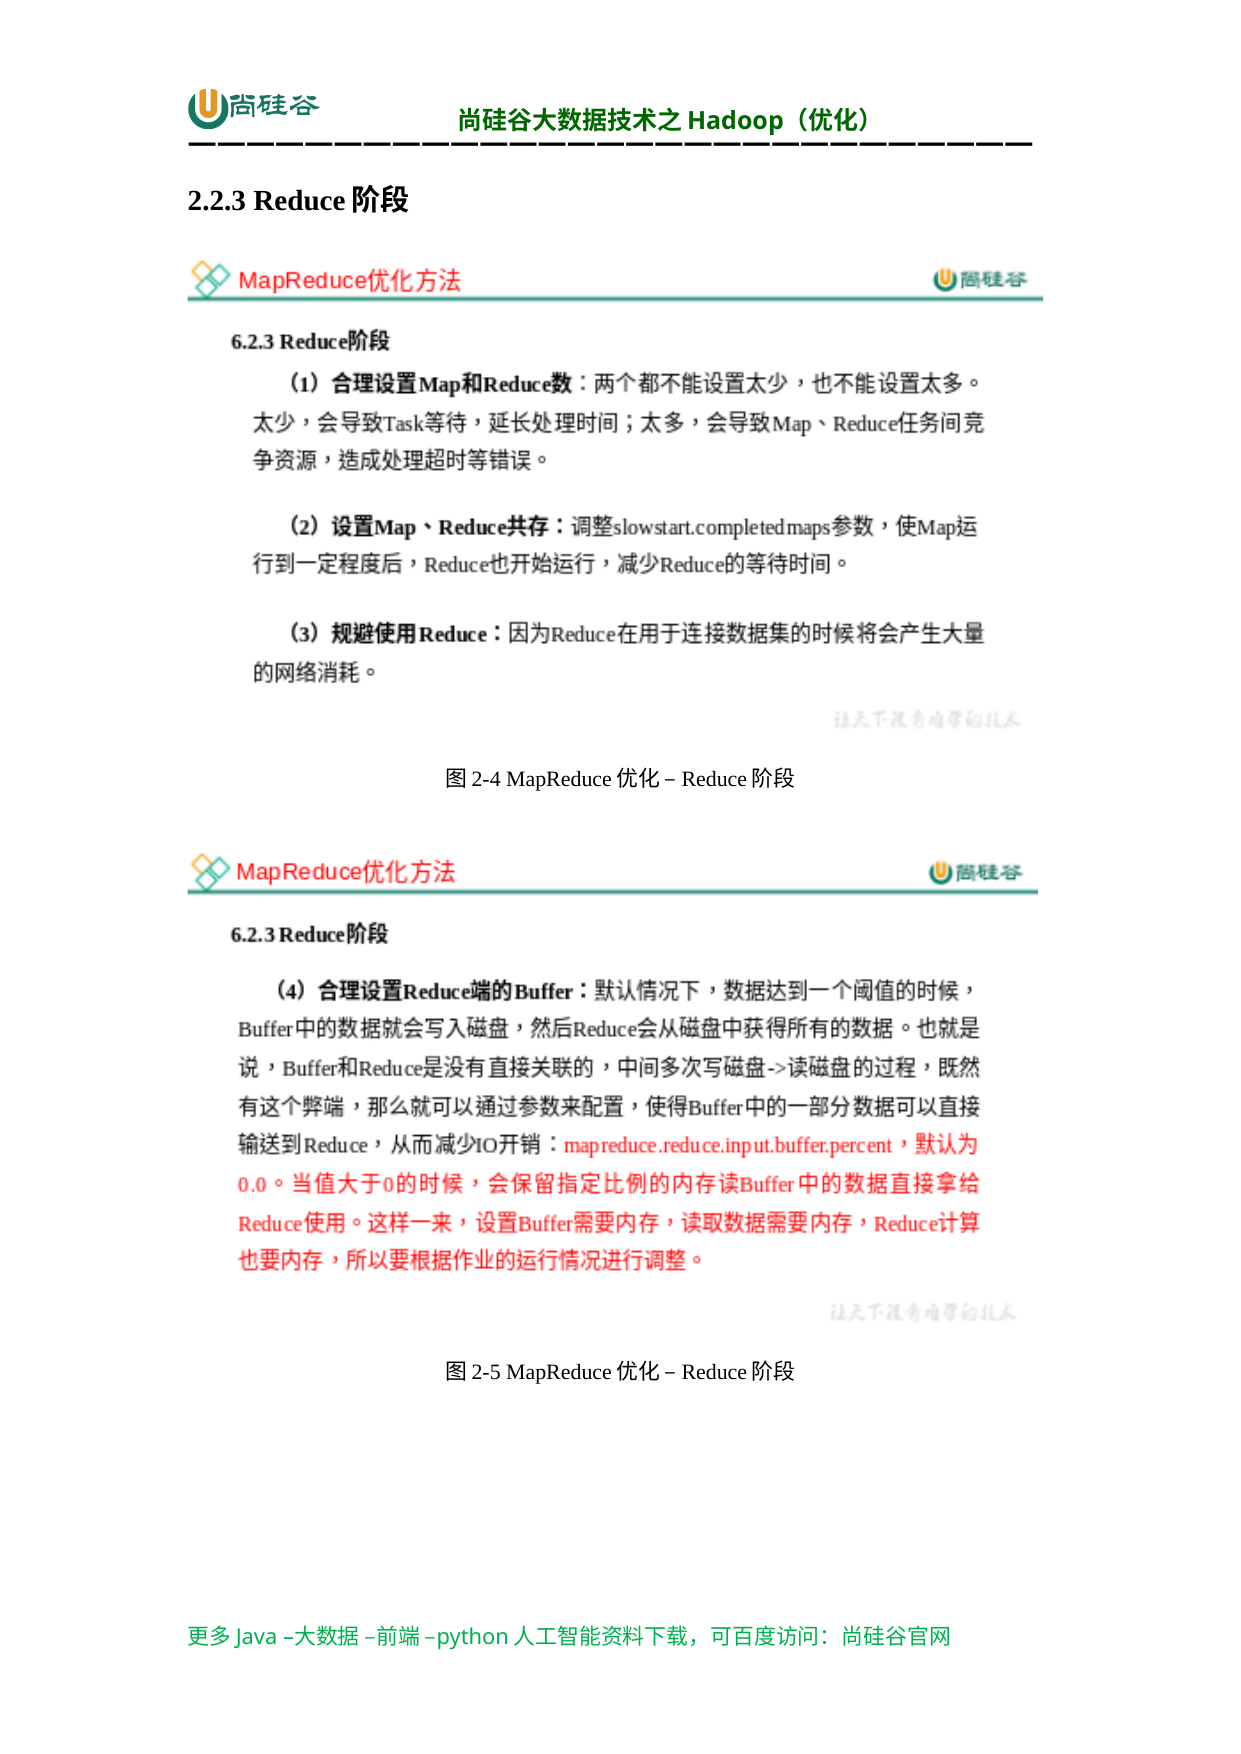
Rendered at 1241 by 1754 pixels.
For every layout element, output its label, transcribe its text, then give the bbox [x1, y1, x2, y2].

text 图2-5 MapReduce优化 – Reduce阶段 [187, 1354, 1053, 1386]
picture [187, 88, 320, 130]
text 图2-4 MapReduce优化 – Reduce阶段 [187, 760, 1053, 793]
subtitle 2.2.3 Reduce阶段 [187, 165, 1053, 230]
